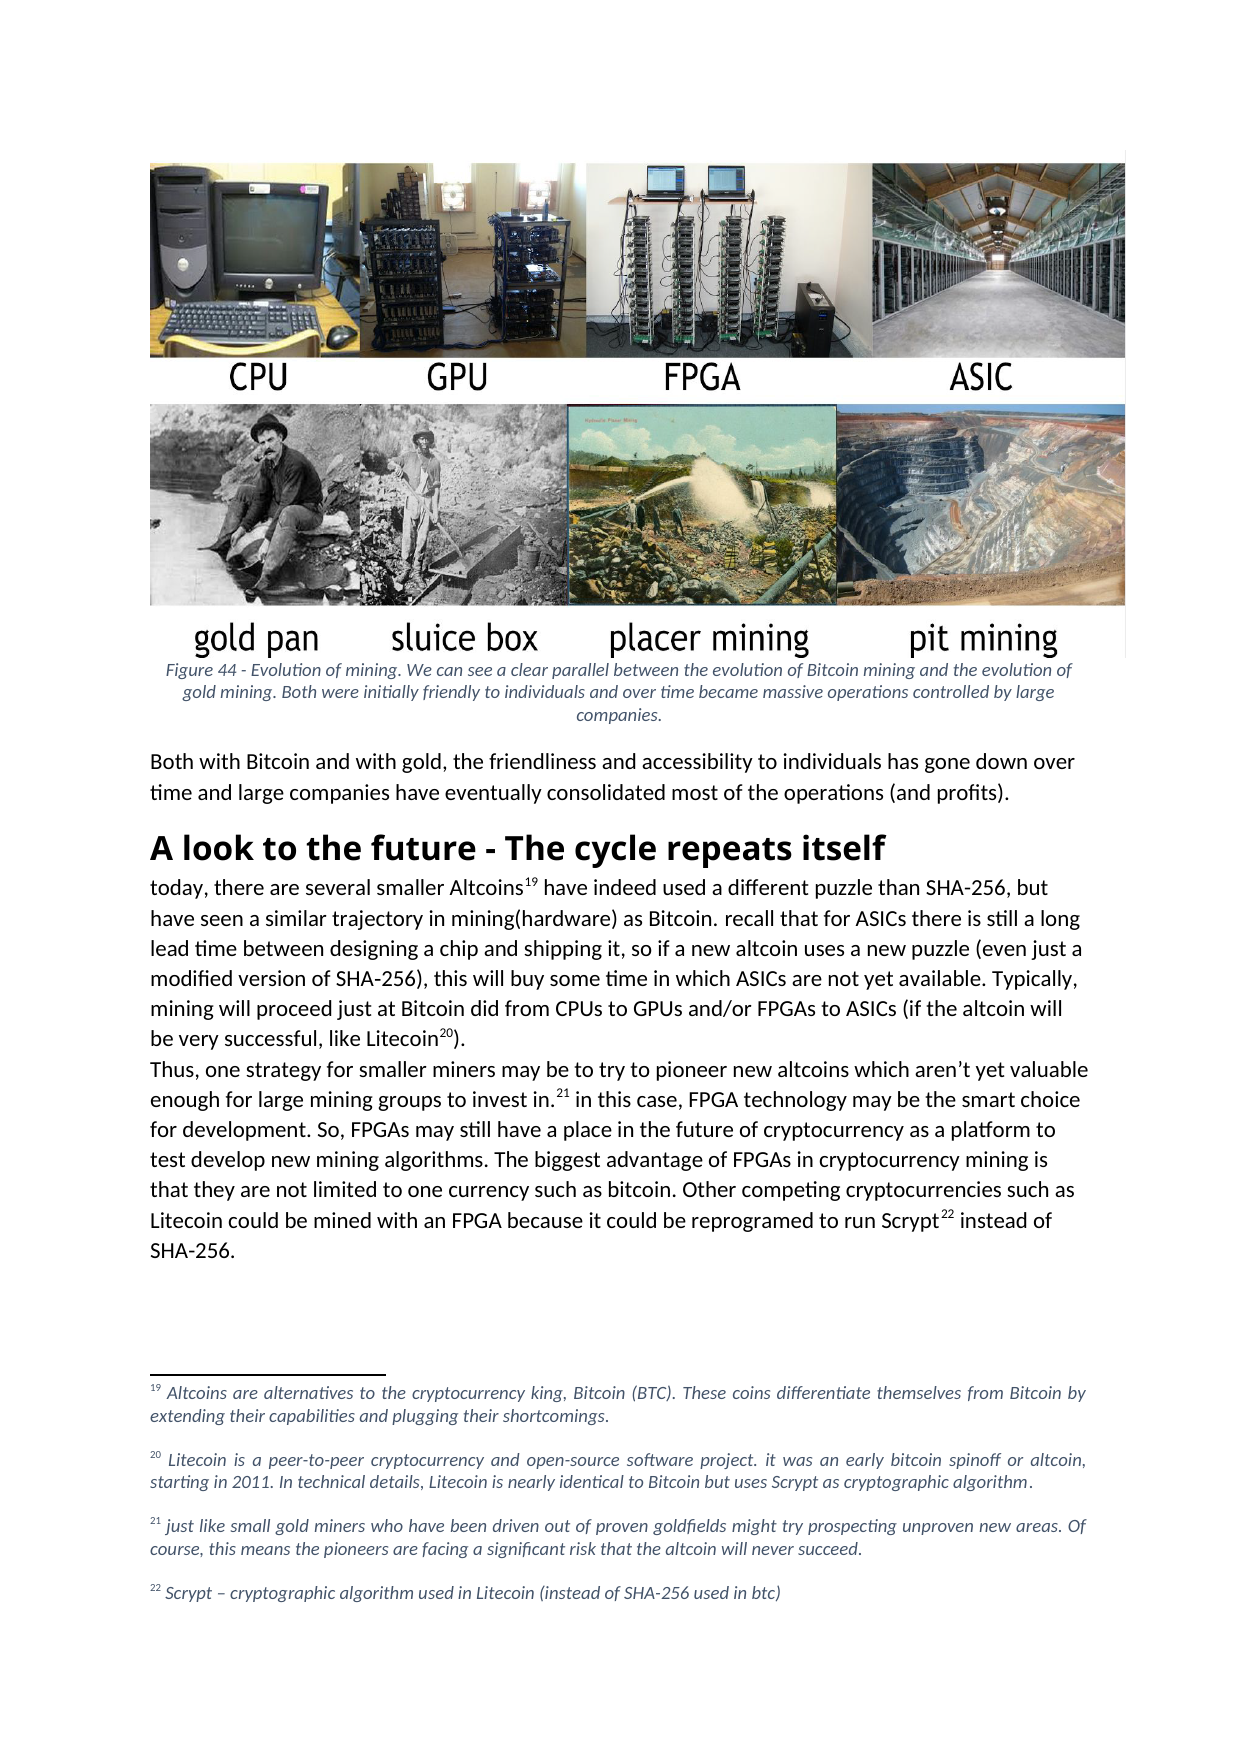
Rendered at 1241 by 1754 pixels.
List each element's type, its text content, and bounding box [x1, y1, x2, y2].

text today, there are several smaller Altcoins have indeed used a different puzzle than SHA-256, but have seen a similar trajectory in mining(hardware) as Bitcoin. recall that for ASICs there is still a long lead time between designing a chip and shipping it, so if a new altcoin uses a new puzzle (even just a modified version of SHA‐256), this will buy some time in which ASICs are not yet available. Typically, mining will proceed just at Bitcoin did from CPUs to GPUs and/or FPGAs to ASICs (if the altcoin will be very successful, like Litecoin). [150, 873, 1090, 1052]
subtitle A look to the future - The cycle repeats itself [150, 824, 1090, 870]
text Both with Bitcoin and with gold, the friendliness and accessibility to individuals has gone down over time and large companies have eventually consolidated most of the operations (and profits). [150, 747, 1090, 806]
text Thus, one strategy for smaller miners may be to try to pioneer new altcoins which aren’t yet valuable enough for large mining groups to invest in. in this case, FPGA technology may be the smart choice for development. So, FPGAs may still have a place in the future of cryptocurrency as a platform to test develop new mining algorithms. The biggest advantage of FPGAs in cryptocurrency mining is that they are not limited to one currency such as bitcoin. Other competing cryptocurrencies such as Litecoin could be mined with an FPGA because it could be reprogramed to run Scrypt instead of SHA-256. [150, 1055, 1090, 1264]
text Figure - Evolution of mining. We can see a clear parallel between the evolution of Bitcoin mining and the evolution of gold mining. Both were initially friendly to individuals and over time became massive operations controlled by large companies. [150, 658, 1090, 727]
